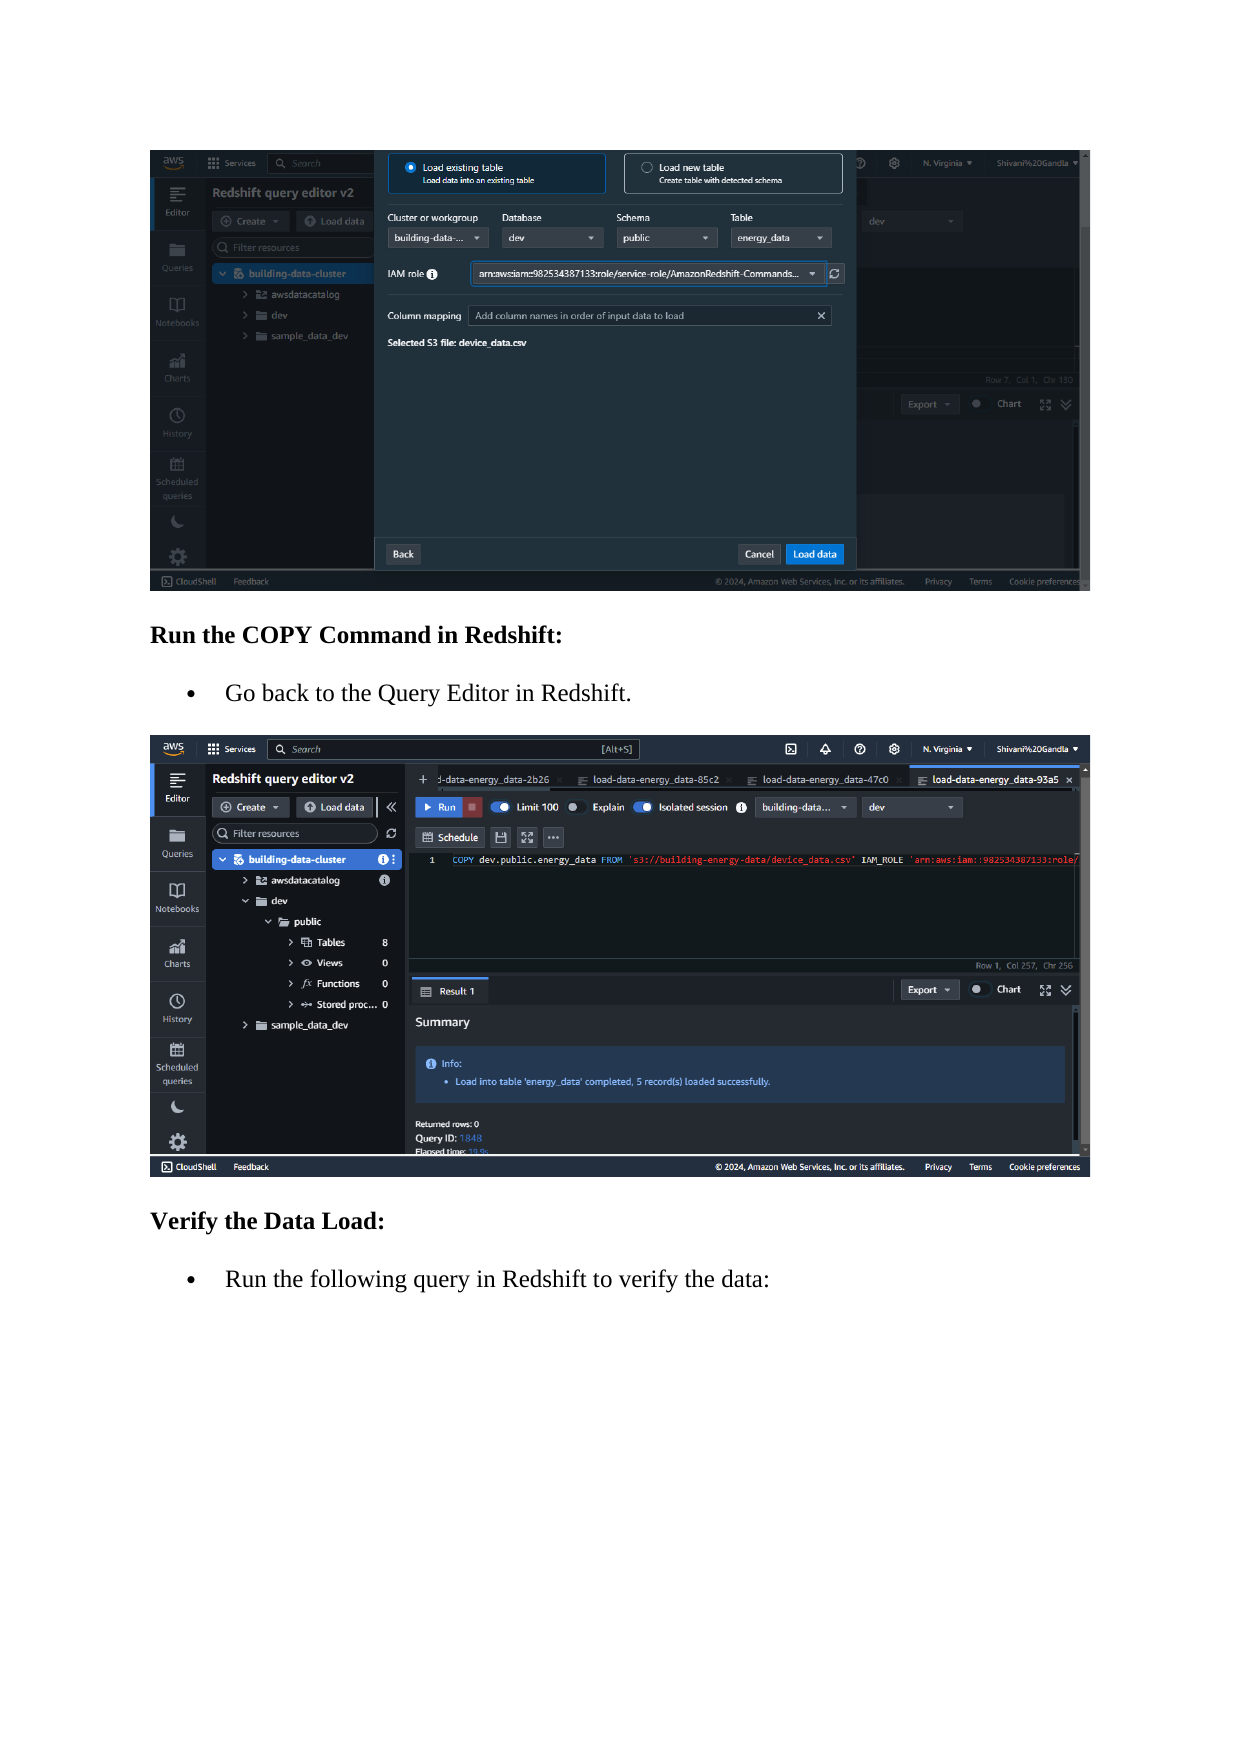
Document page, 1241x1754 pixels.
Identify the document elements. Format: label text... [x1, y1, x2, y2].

picture [150, 735, 1091, 1177]
list Go back to the Query Editor in Redshift. [187, 678, 1090, 706]
text Run the COPY Command in Redshift: [150, 620, 1090, 648]
text Verify the Data Load: [150, 1206, 1090, 1234]
list Run the following query in Redshift to verify the data: [187, 1264, 1090, 1292]
picture [150, 150, 1091, 591]
